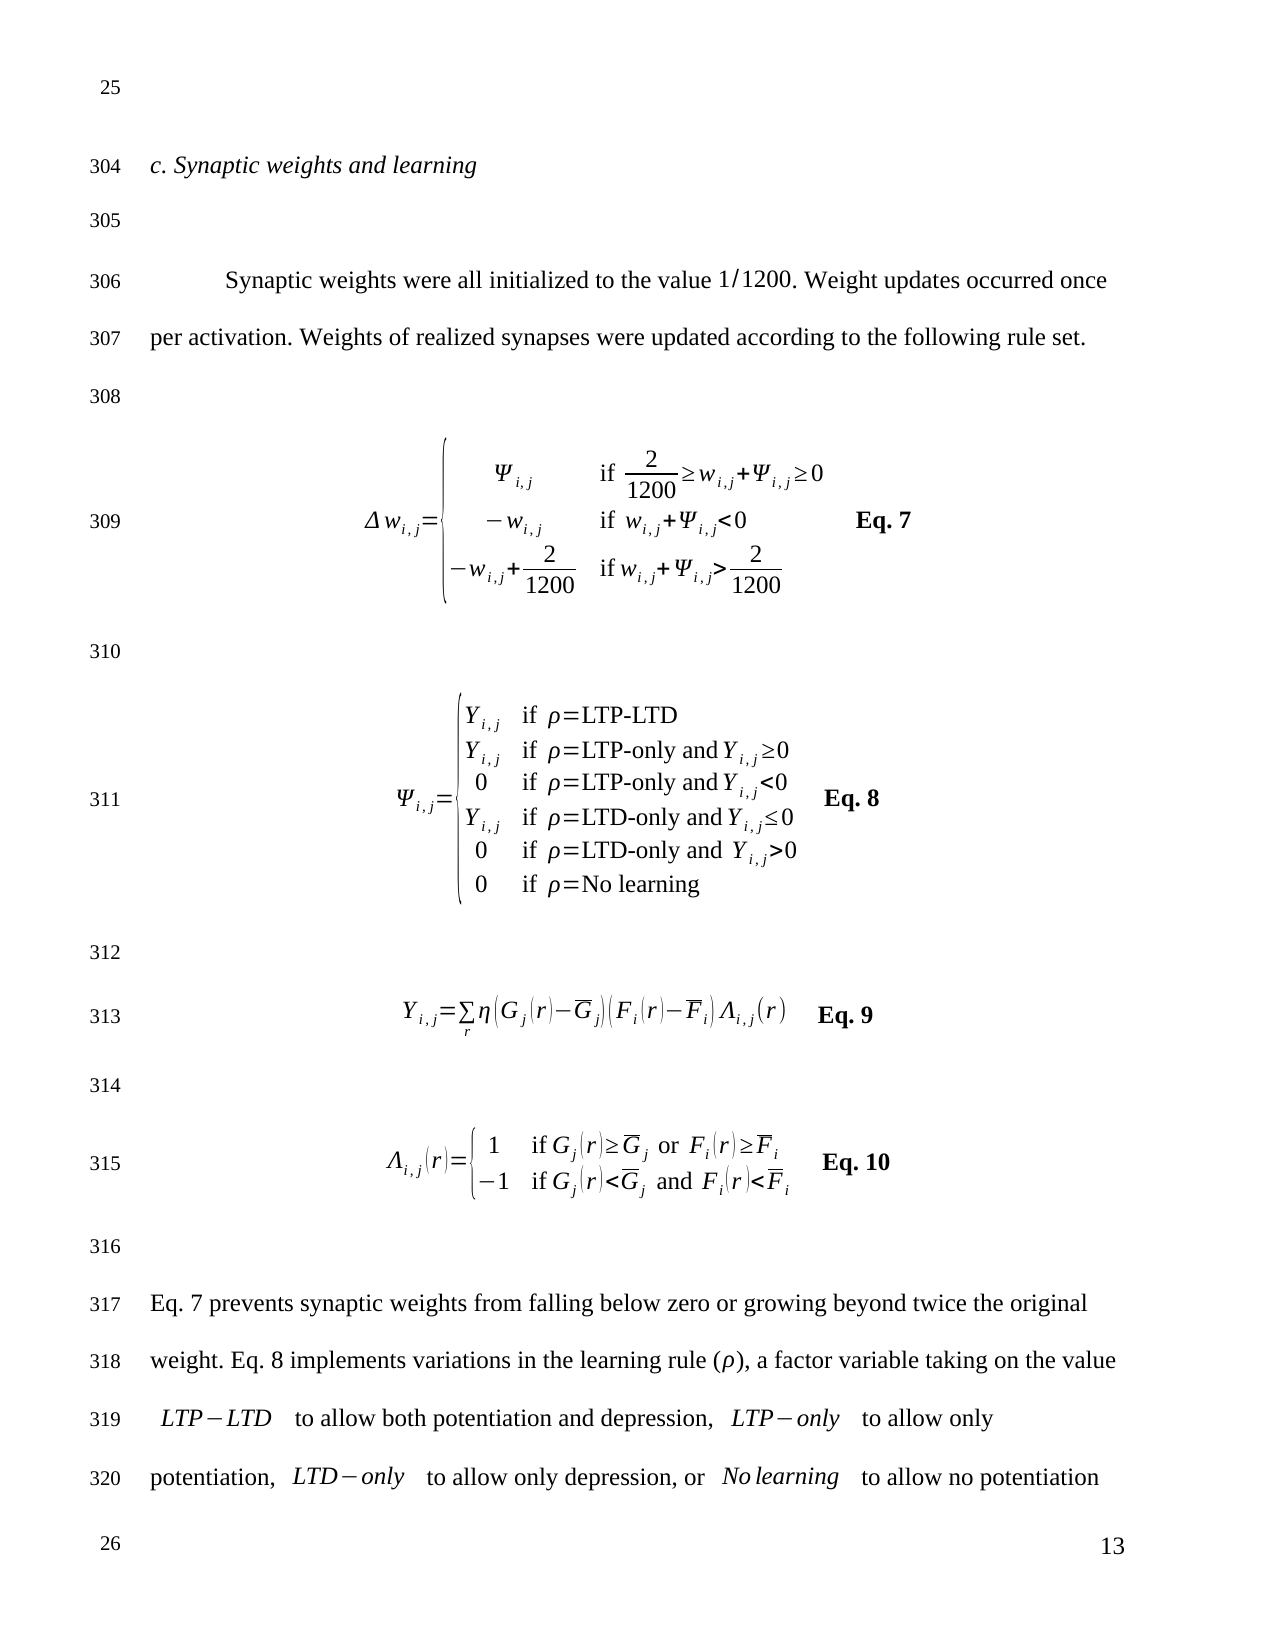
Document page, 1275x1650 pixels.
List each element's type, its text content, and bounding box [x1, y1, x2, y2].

text Eq. 10 [150, 1127, 1125, 1202]
text Synaptic weights were all initialized to the value . Weight updates occurred once per activation. Weights of realized synapses were updated according to the following rule set. [150, 265, 1125, 351]
text Eq. 7 [150, 437, 1125, 606]
text Eq. 9 [150, 993, 1125, 1041]
text Eq. 8 [150, 692, 1125, 907]
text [150, 1288, 1125, 1491]
text c. Synaptic weights and learning [150, 150, 1125, 179]
